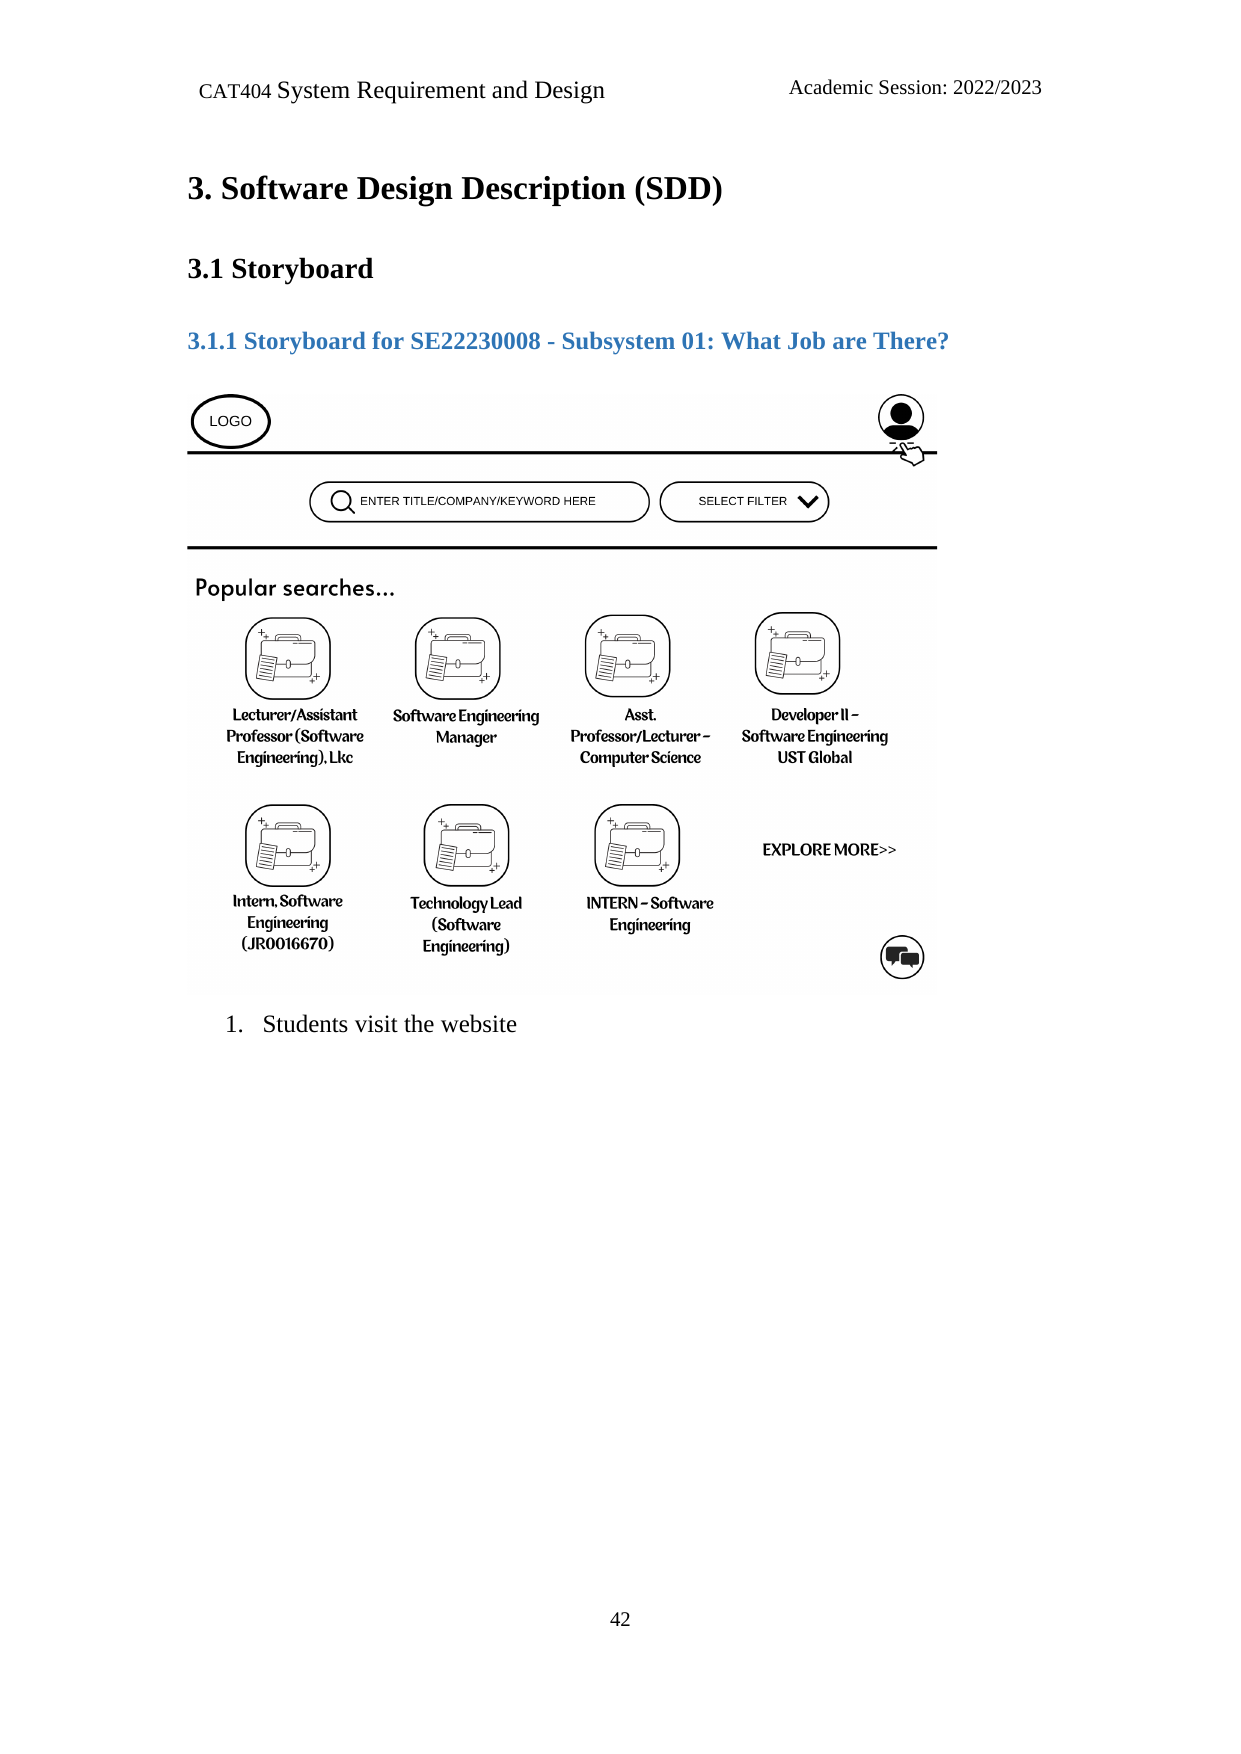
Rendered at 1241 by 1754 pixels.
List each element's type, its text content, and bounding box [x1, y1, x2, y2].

picture [187, 394, 938, 995]
subtitle 3.1 Storyboard [187, 251, 1053, 284]
subtitle 3. Software Design Description (SDD) [187, 168, 1053, 207]
list Students visit the website [225, 1009, 1053, 1037]
subtitle 3.1.1 Storyboard for SE22230008 - Subsystem 01: What Job are There? [187, 326, 1053, 355]
